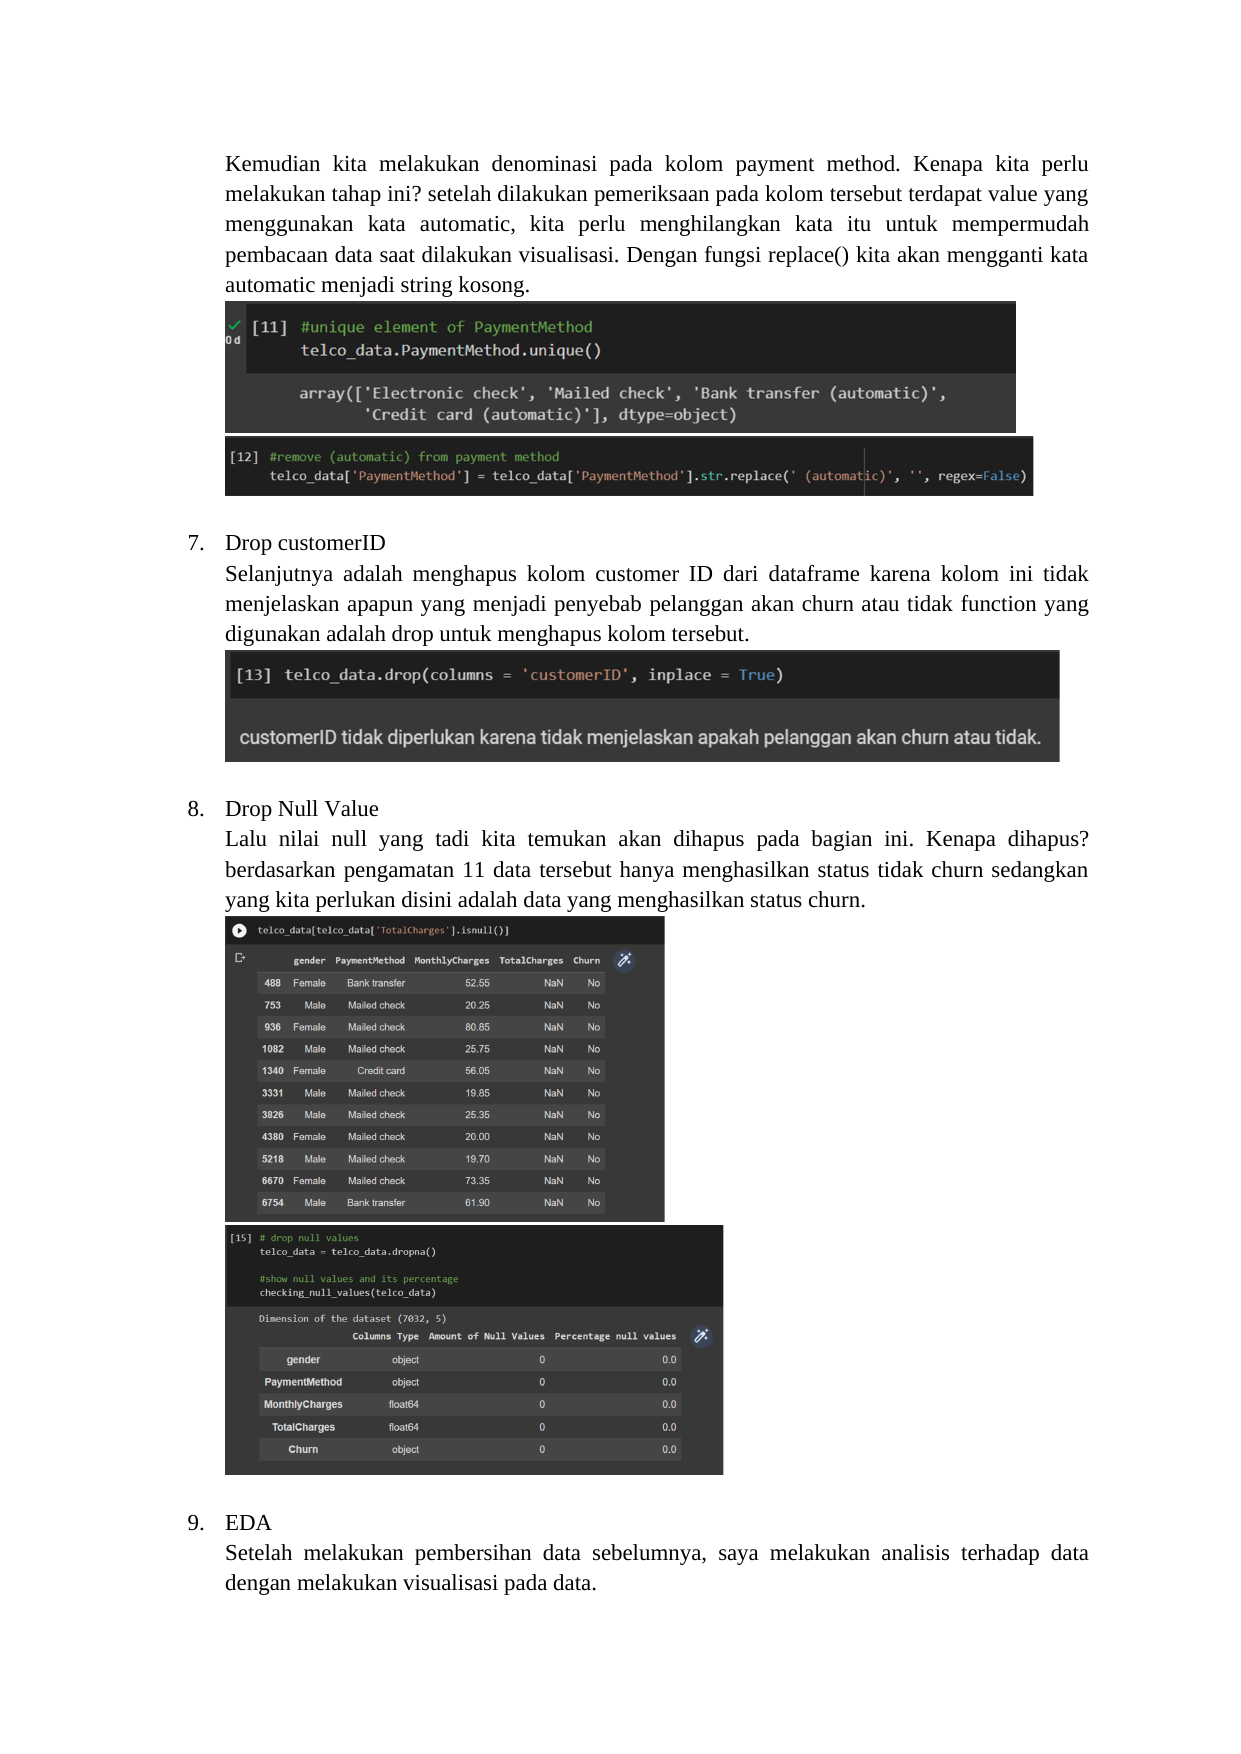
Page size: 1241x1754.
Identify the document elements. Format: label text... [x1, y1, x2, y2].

picture [225, 650, 1060, 762]
text Setelah melakukan pembersihan data sebelumnya, saya melakukan analisis terhadap data dengan melakukan visualisasi pada data. [225, 1539, 1090, 1595]
list Drop customerID [187, 529, 1090, 556]
text Selanjutnya adalah menghapus kolom customer ID dari dataframe karena kolom ini tidak menjelaskan apapun yang menjadi penyebab pelanggan akan churn atau tidak function yang digunakan adalah drop untuk menghapus kolom tersebut. [225, 559, 1090, 646]
list Drop Null Value [187, 795, 1090, 822]
text Kemudian kita melakukan denominasi pada kolom payment method. Kenapa kita perlu melakukan tahap ini? setelah dilakukan pemeriksaan pada kolom tersebut terdapat value yang menggunakan kata automatic, kita perlu menghilangkan kata itu untuk mempermudah pembacaan data saat dilakukan visualisasi. Dengan fungsi replace() kita akan mengganti kata automatic menjadi string kosong. [225, 150, 1090, 297]
list EDA [187, 1508, 1090, 1535]
picture [225, 301, 1016, 433]
picture [225, 436, 1034, 496]
picture [225, 1225, 724, 1475]
picture [225, 916, 665, 1222]
text Lalu nilai null yang tadi kita temukan akan dihapus pada bagian ini. Kenapa dihapus? berdasarkan pengamatan 11 data tersebut hanya menghasilkan status tidak churn sedangkan yang kita perlukan disini adalah data yang menghasilkan status churn. [225, 825, 1090, 912]
